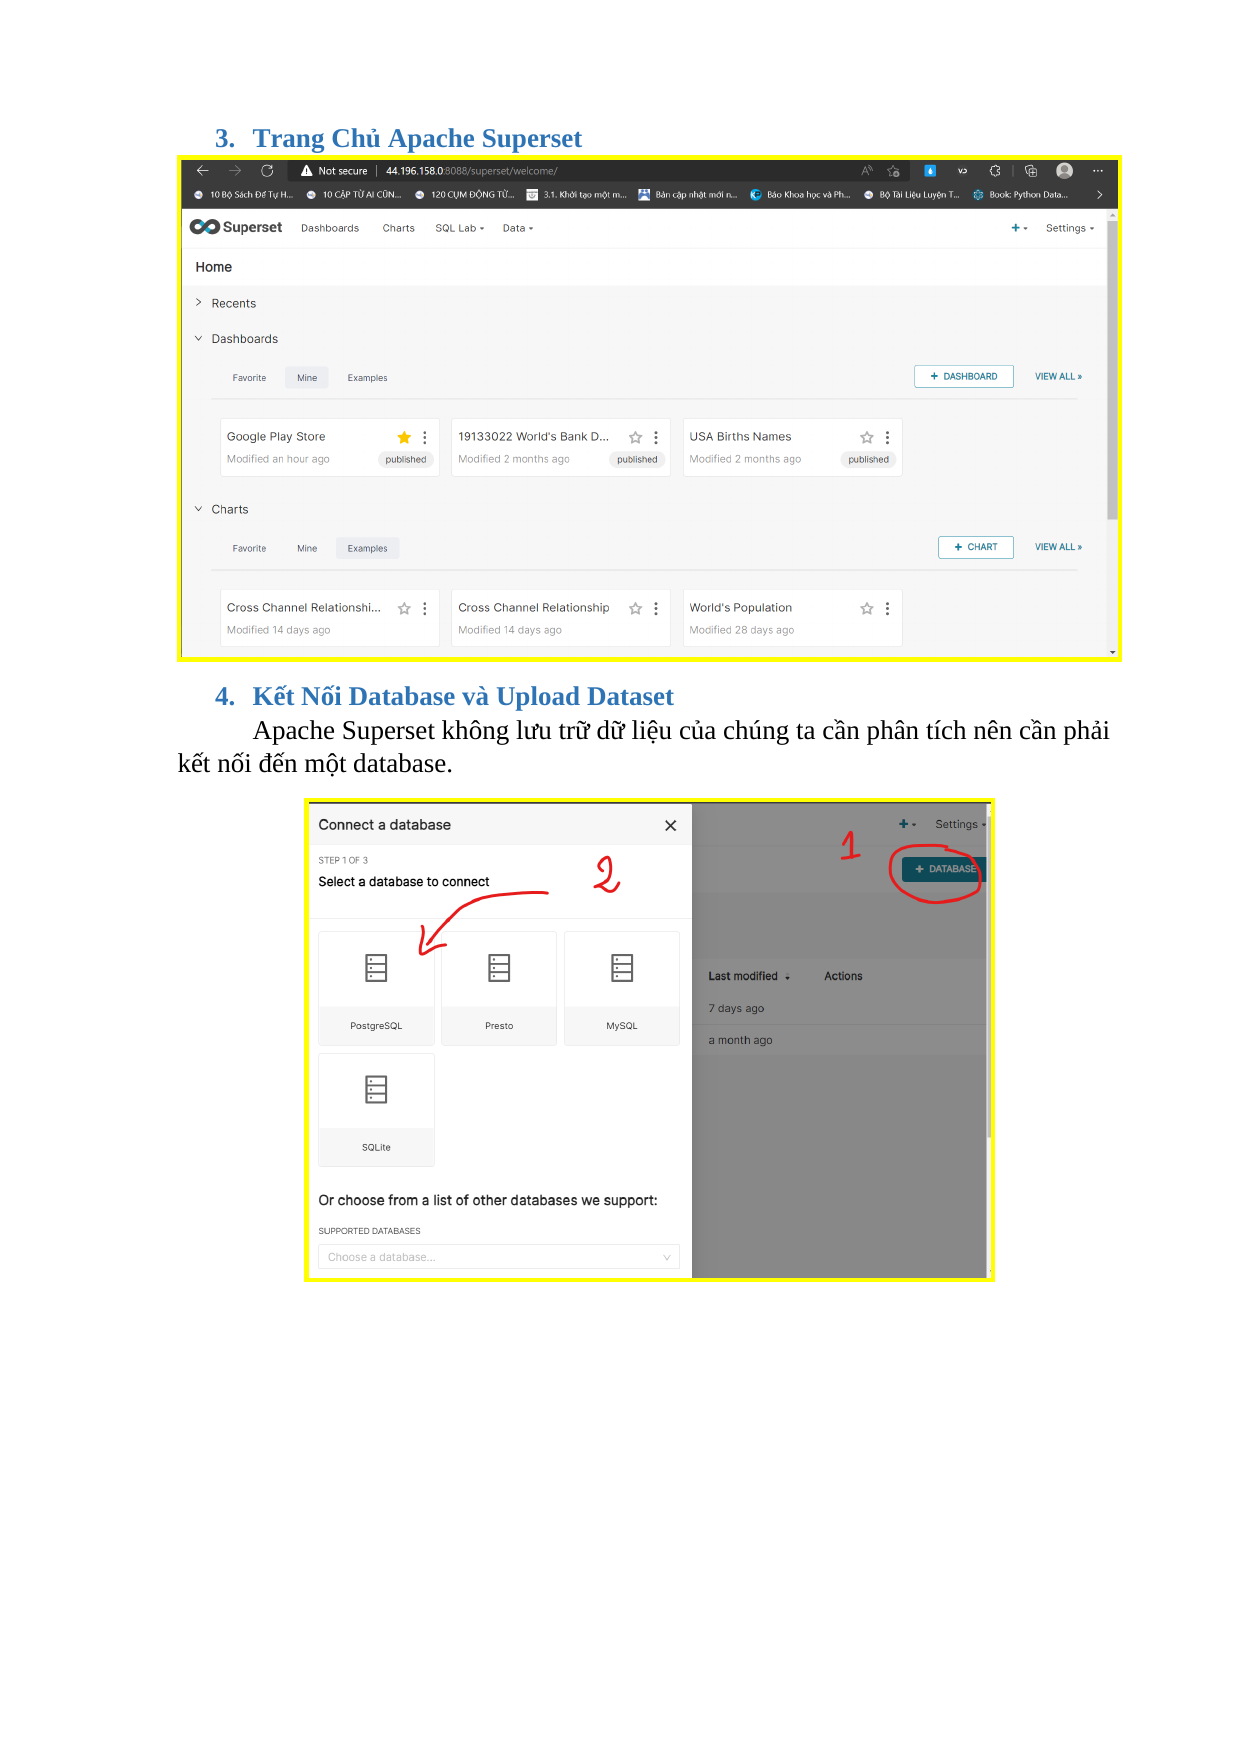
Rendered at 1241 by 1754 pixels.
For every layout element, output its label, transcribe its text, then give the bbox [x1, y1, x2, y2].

text Apache Superset không lưu trữ dữ liệu của chúng ta cần phân tích nên cần phải kết nối đến một database. [177, 714, 1122, 779]
subtitle Kết Nối Database và Upload Dataset [215, 680, 1122, 712]
picture [181, 160, 1118, 657]
subtitle Trang Chủ Apache Superset [215, 122, 1122, 153]
picture [309, 802, 991, 1278]
